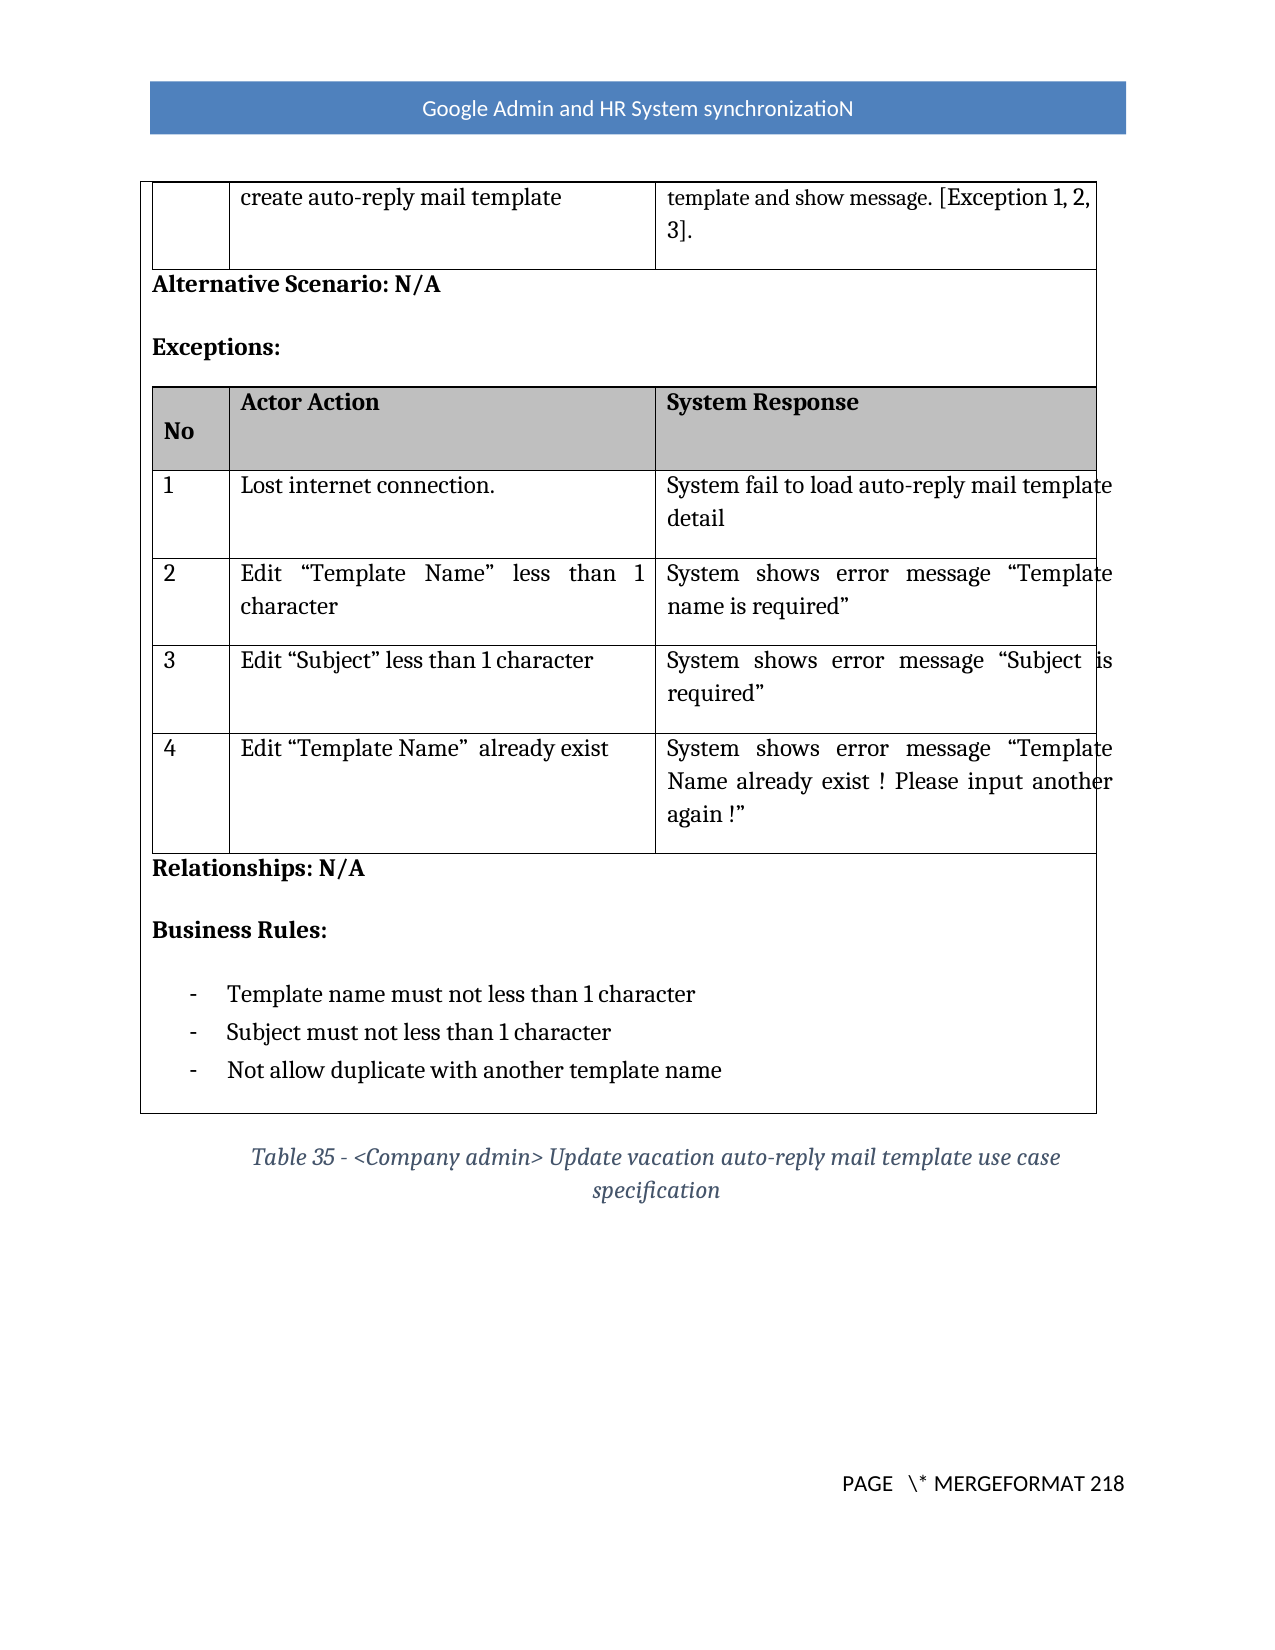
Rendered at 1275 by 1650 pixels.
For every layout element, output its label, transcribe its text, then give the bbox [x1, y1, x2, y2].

text Table 35 - <Company admin> Update vacation auto-reply mail template use case specification [187, 1143, 1125, 1204]
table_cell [141, 182, 1096, 1113]
